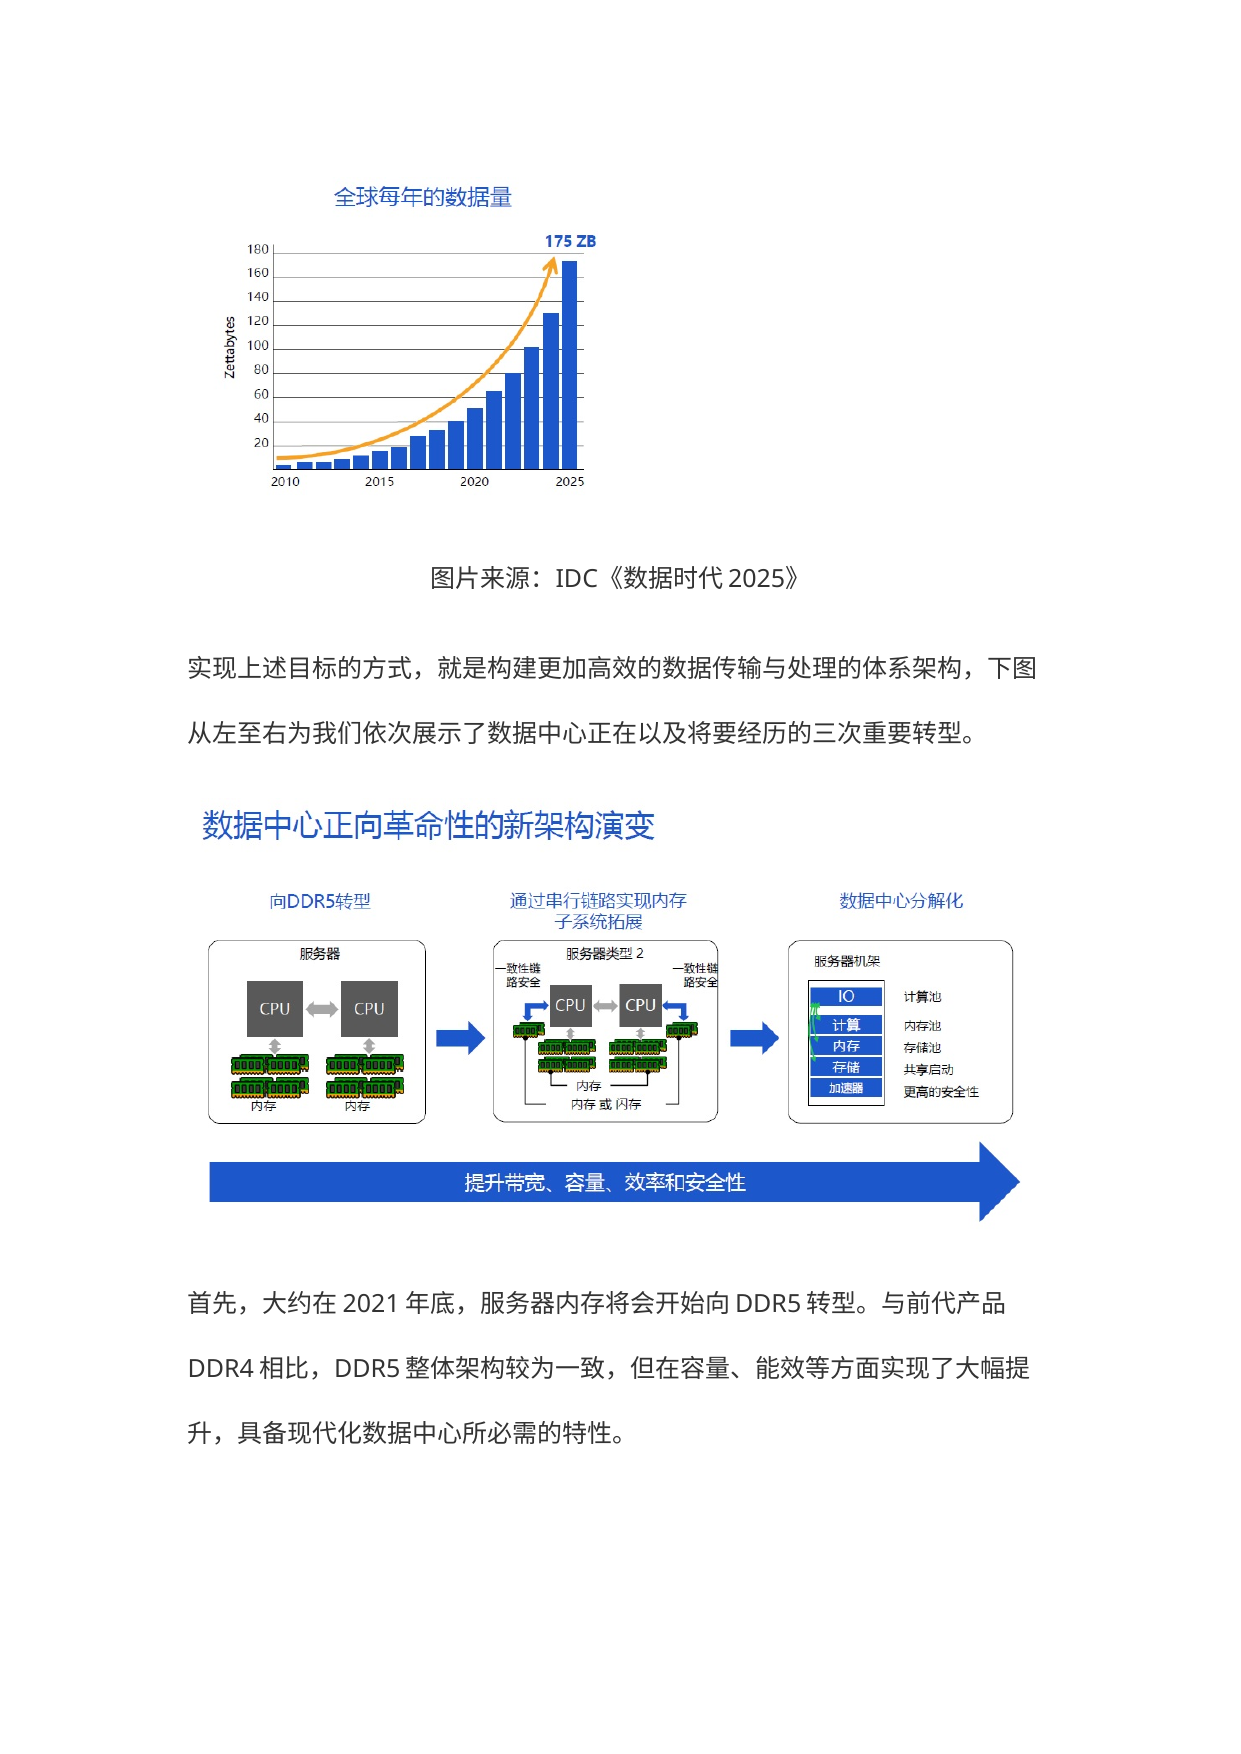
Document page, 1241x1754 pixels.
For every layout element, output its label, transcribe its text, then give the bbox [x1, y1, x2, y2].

picture [187, 798, 1053, 1236]
text 首先，大约在2021年底，服务器内存将会开始向DDR5转型。与前代产品DDR4相比，DDR5整体架构较为一致，但在容量、能效等方面实现了大幅提升，具备现代化数据中心所必需的特性。 [187, 1269, 1053, 1464]
text 实现上述目标的方式，就是构建更加高效的数据传输与处理的体系架构，下图从左至右为我们依次展示了数据中心正在以及将要经历的三次重要转型。 [187, 634, 1053, 764]
text 图片来源：IDC《数据时代2025》 [187, 544, 1053, 609]
picture [187, 177, 668, 504]
